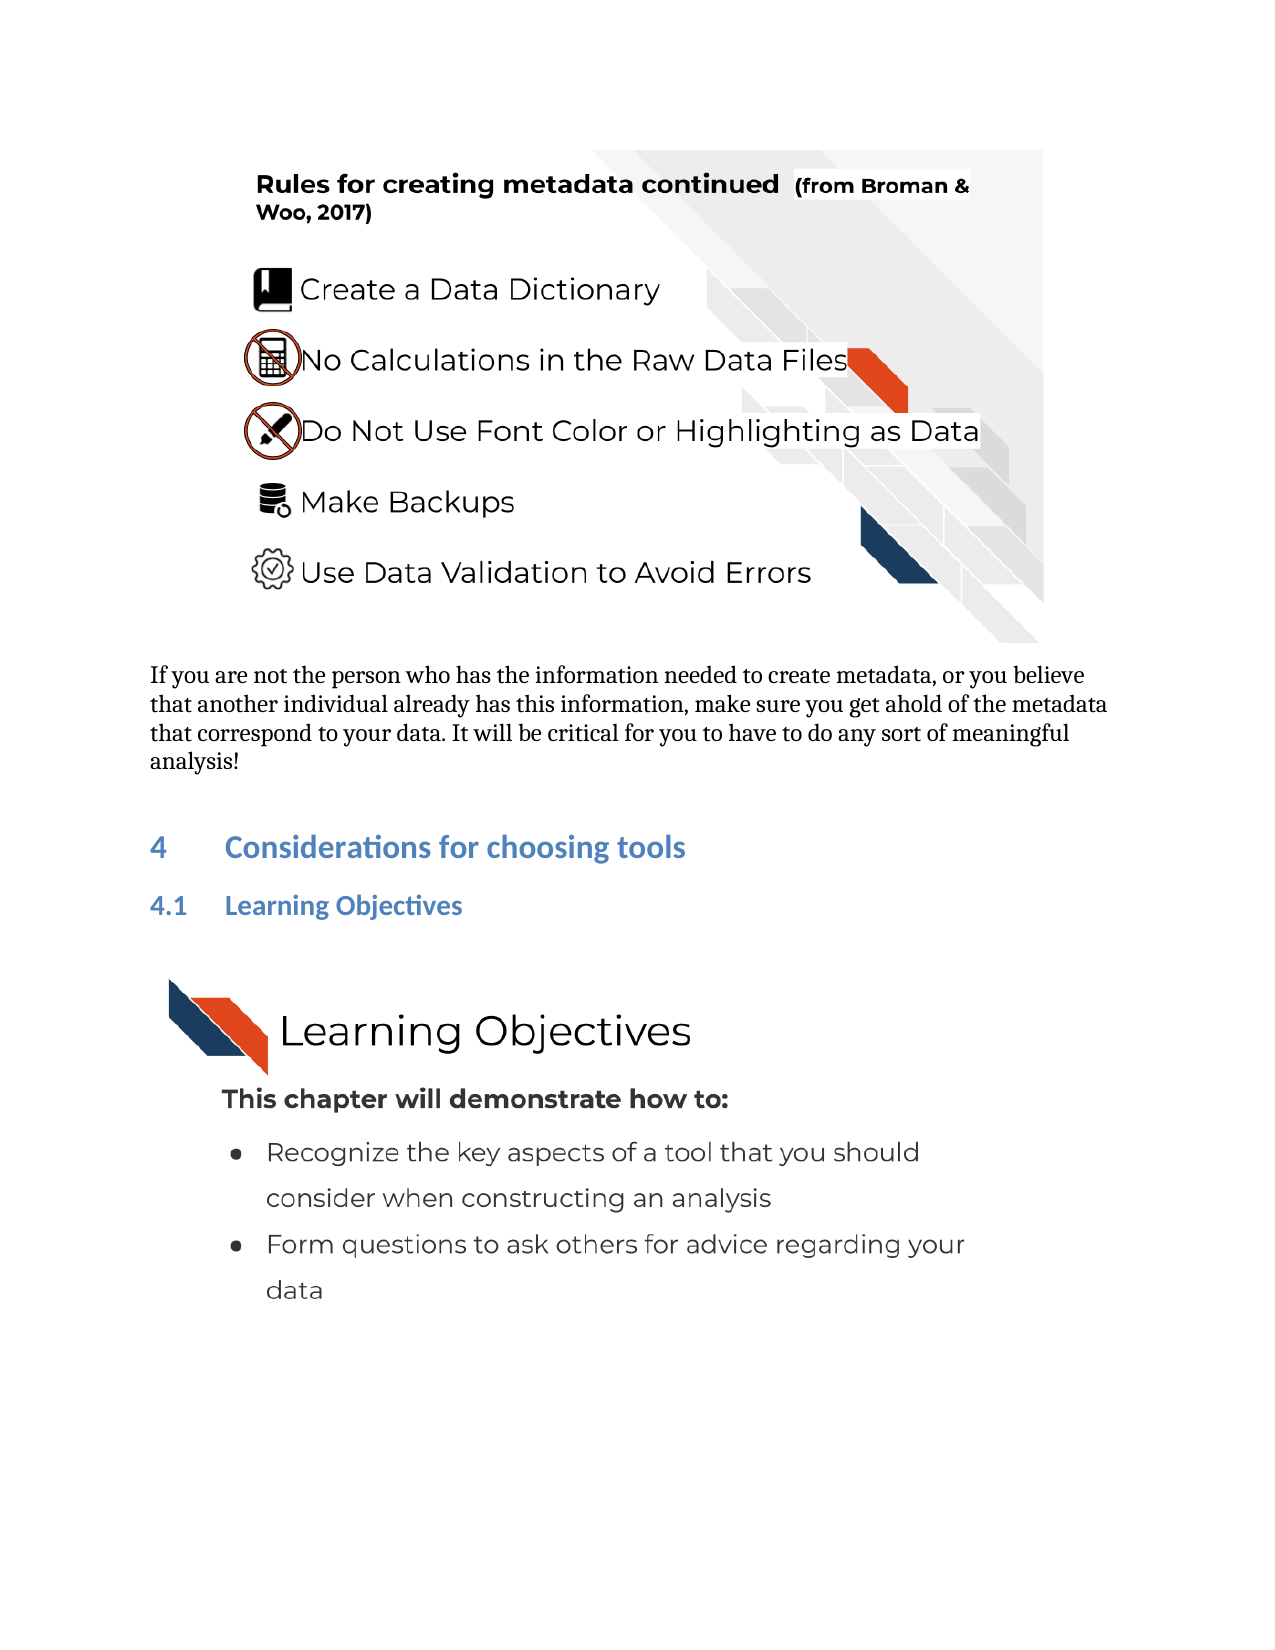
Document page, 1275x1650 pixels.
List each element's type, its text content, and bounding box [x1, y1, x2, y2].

picture [168, 941, 1044, 1434]
text If you are not the person who has the information needed to create metadata, or you believe that another individual already has this information, make sure you get ahold of the metadata that correspond to your data. It will be critical for you to have to do any sort of meaningful analysis! [150, 661, 1125, 776]
subtitle 4 Considerations for choosing tools [150, 826, 1125, 867]
subtitle 4.1 Learning Objectives [150, 887, 1125, 923]
picture [168, 150, 1044, 643]
